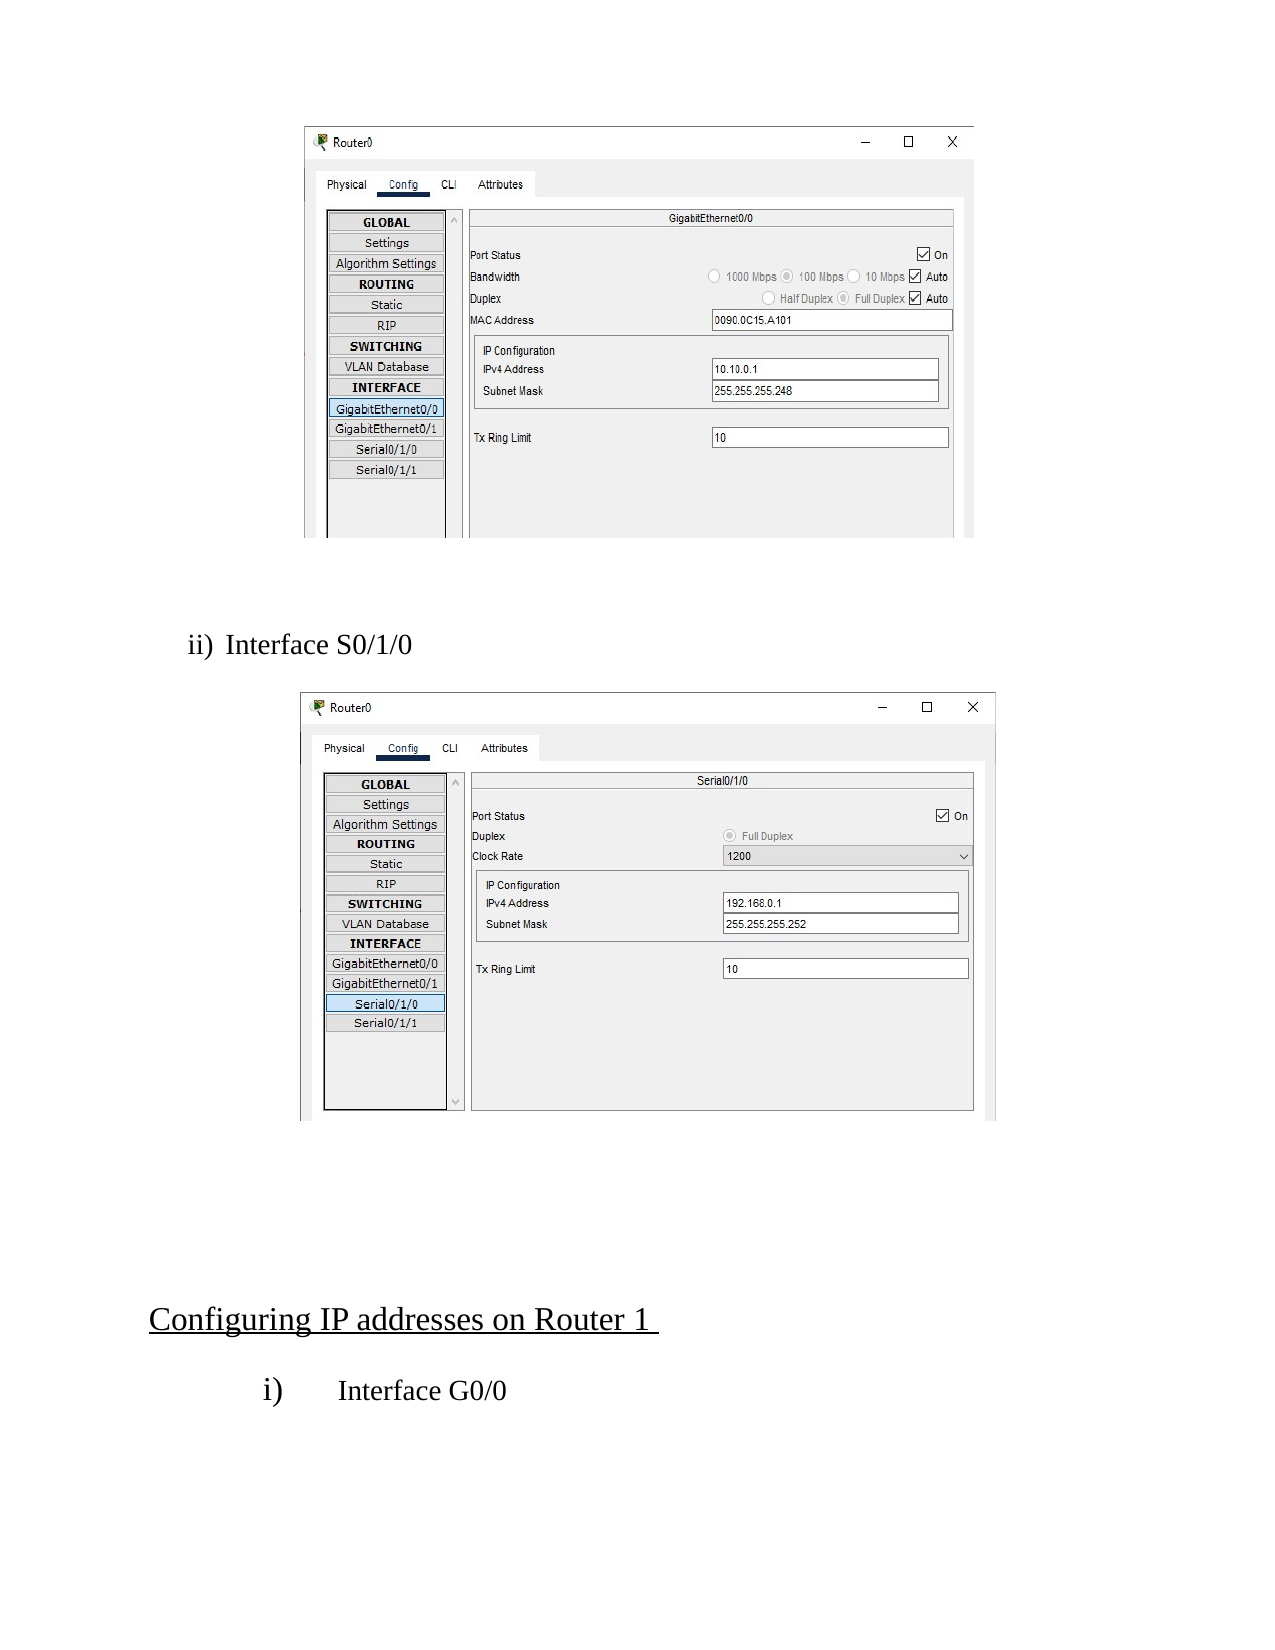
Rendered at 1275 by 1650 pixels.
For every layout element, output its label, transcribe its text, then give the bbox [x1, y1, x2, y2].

picture [300, 692, 996, 1121]
picture [304, 126, 974, 538]
subtitle Configuring IP addresses on Router 1 [148, 1299, 1121, 1337]
list Interface G0/0 [263, 1370, 1121, 1408]
list Interface S0/1/0 [187, 627, 1121, 661]
